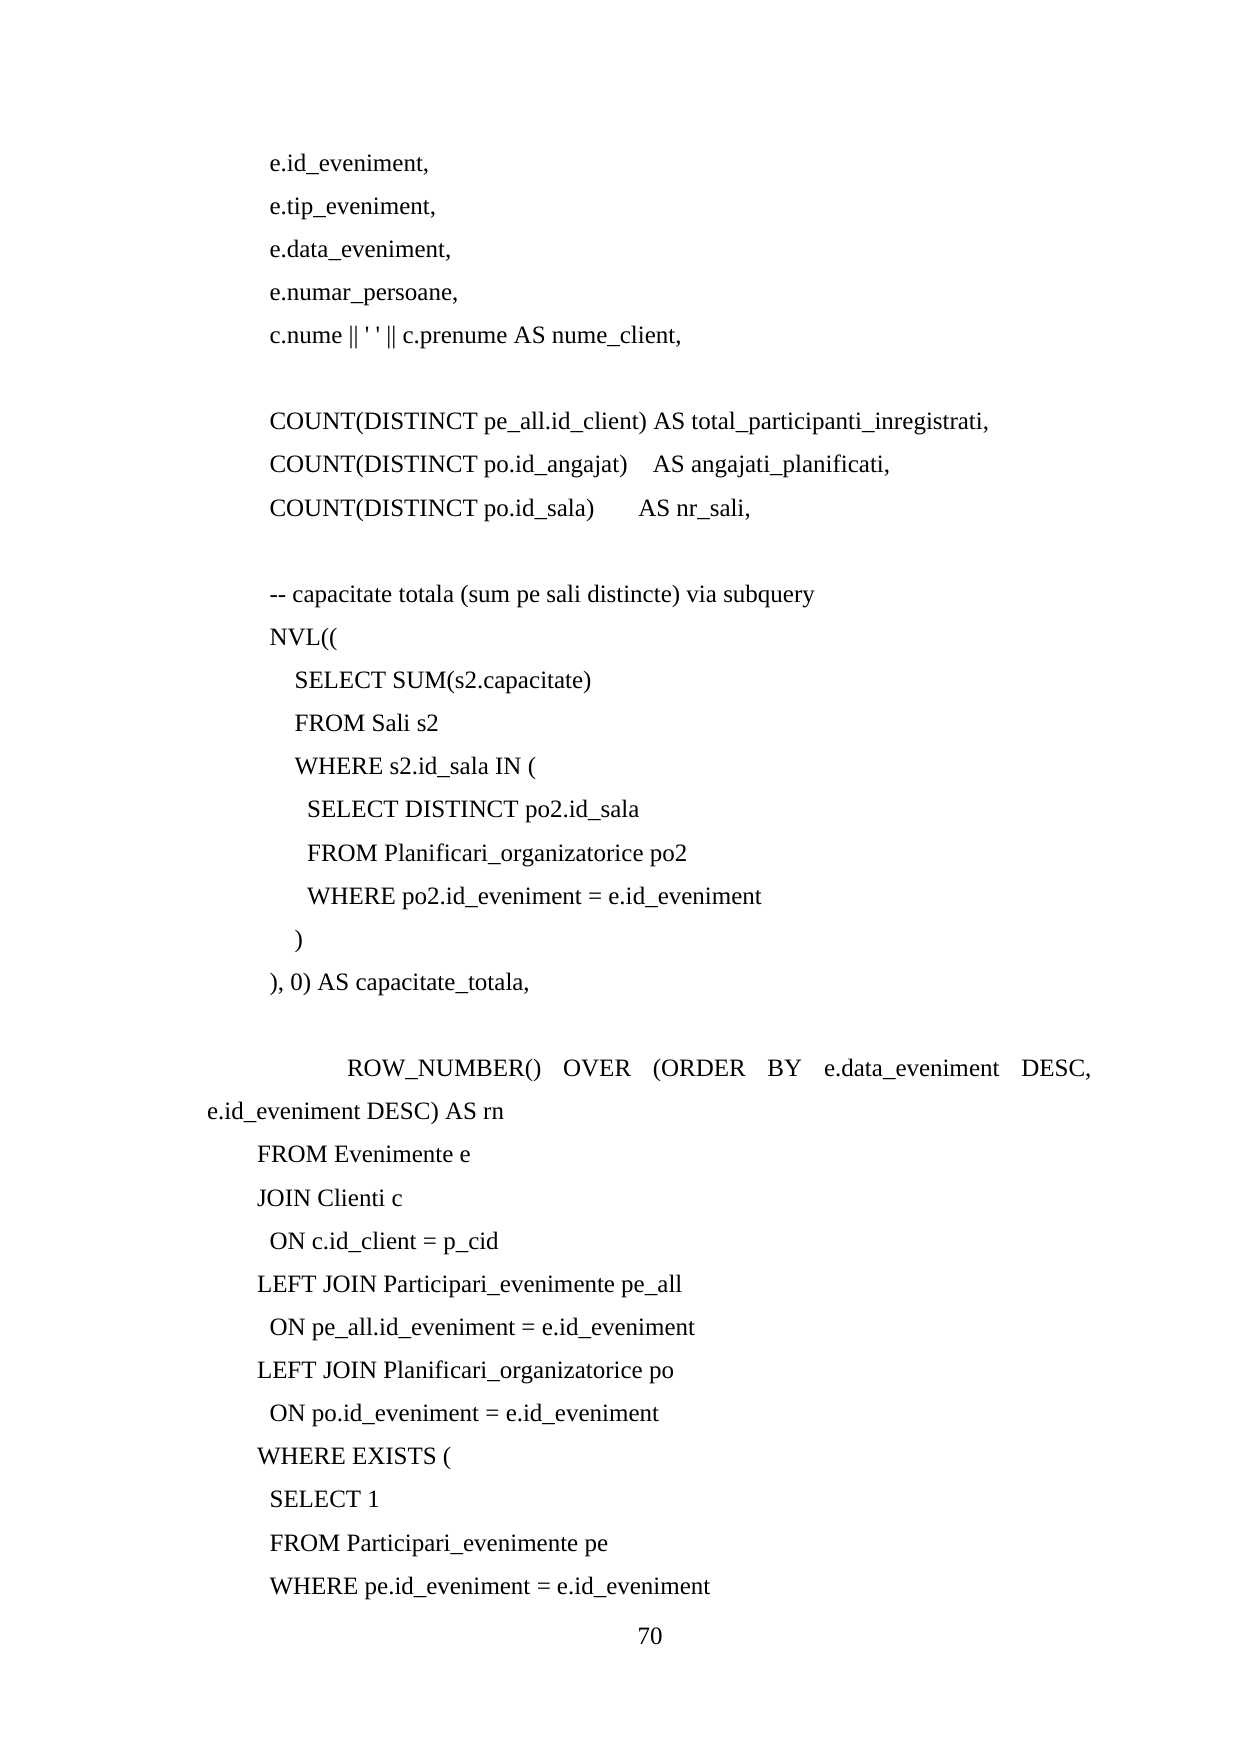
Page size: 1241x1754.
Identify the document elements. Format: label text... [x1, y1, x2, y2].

text ROW_NUMBER() OVER (ORDER BY e.data_eveniment DESC, e.id_eveniment DESC) AS rn [207, 1053, 1092, 1125]
text ON po.id_eveniment = e.id_eveniment [207, 1398, 1092, 1427]
text SELECT SUM(s2.capacitate) [207, 665, 1092, 694]
text LEFT JOIN Participari_evenimente pe_all [207, 1269, 1092, 1298]
text e.data_eveniment, [207, 234, 1092, 263]
text FROM Sali s2 [207, 708, 1092, 737]
text e.id_eveniment, [207, 148, 1092, 176]
text FROM Evenimente e [207, 1139, 1092, 1168]
text COUNT(DISTINCT po.id_angajat) AS angajati_planificati, [207, 449, 1092, 478]
text WHERE pe.id_eveniment = e.id_eveniment [207, 1571, 1092, 1599]
text ) [207, 924, 1092, 953]
text e.tip_eveniment, [207, 191, 1092, 219]
text SELECT DISTINCT po2.id_sala [207, 794, 1092, 823]
text SELECT 1 [207, 1484, 1092, 1513]
text COUNT(DISTINCT po.id_sala) AS nr_sali, [207, 493, 1092, 521]
text FROM Participari_evenimente pe [207, 1528, 1092, 1556]
text c.nume || ' ' || c.prenume AS nume_client, [207, 320, 1092, 349]
text FROM Planificari_organizatorice po2 [207, 838, 1092, 866]
text WHERE po2.id_eveniment = e.id_eveniment [207, 881, 1092, 909]
text NVL(( [207, 622, 1092, 651]
text e.numar_persoane, [207, 277, 1092, 306]
text -- capacitate totala (sum pe sali distincte) via subquery [207, 579, 1092, 608]
text ON c.id_client = p_cid [207, 1226, 1092, 1254]
text WHERE s2.id_sala IN ( [207, 751, 1092, 780]
text COUNT(DISTINCT pe_all.id_client) AS total_participanti_inregistrati, [207, 406, 1092, 435]
text JOIN Clienti c [207, 1183, 1092, 1211]
text ), 0) AS capacitate_totala, [207, 967, 1092, 996]
text WHERE EXISTS ( [207, 1441, 1092, 1470]
text LEFT JOIN Planificari_organizatorice po [207, 1355, 1092, 1384]
text ON pe_all.id_eveniment = e.id_eveniment [207, 1312, 1092, 1341]
